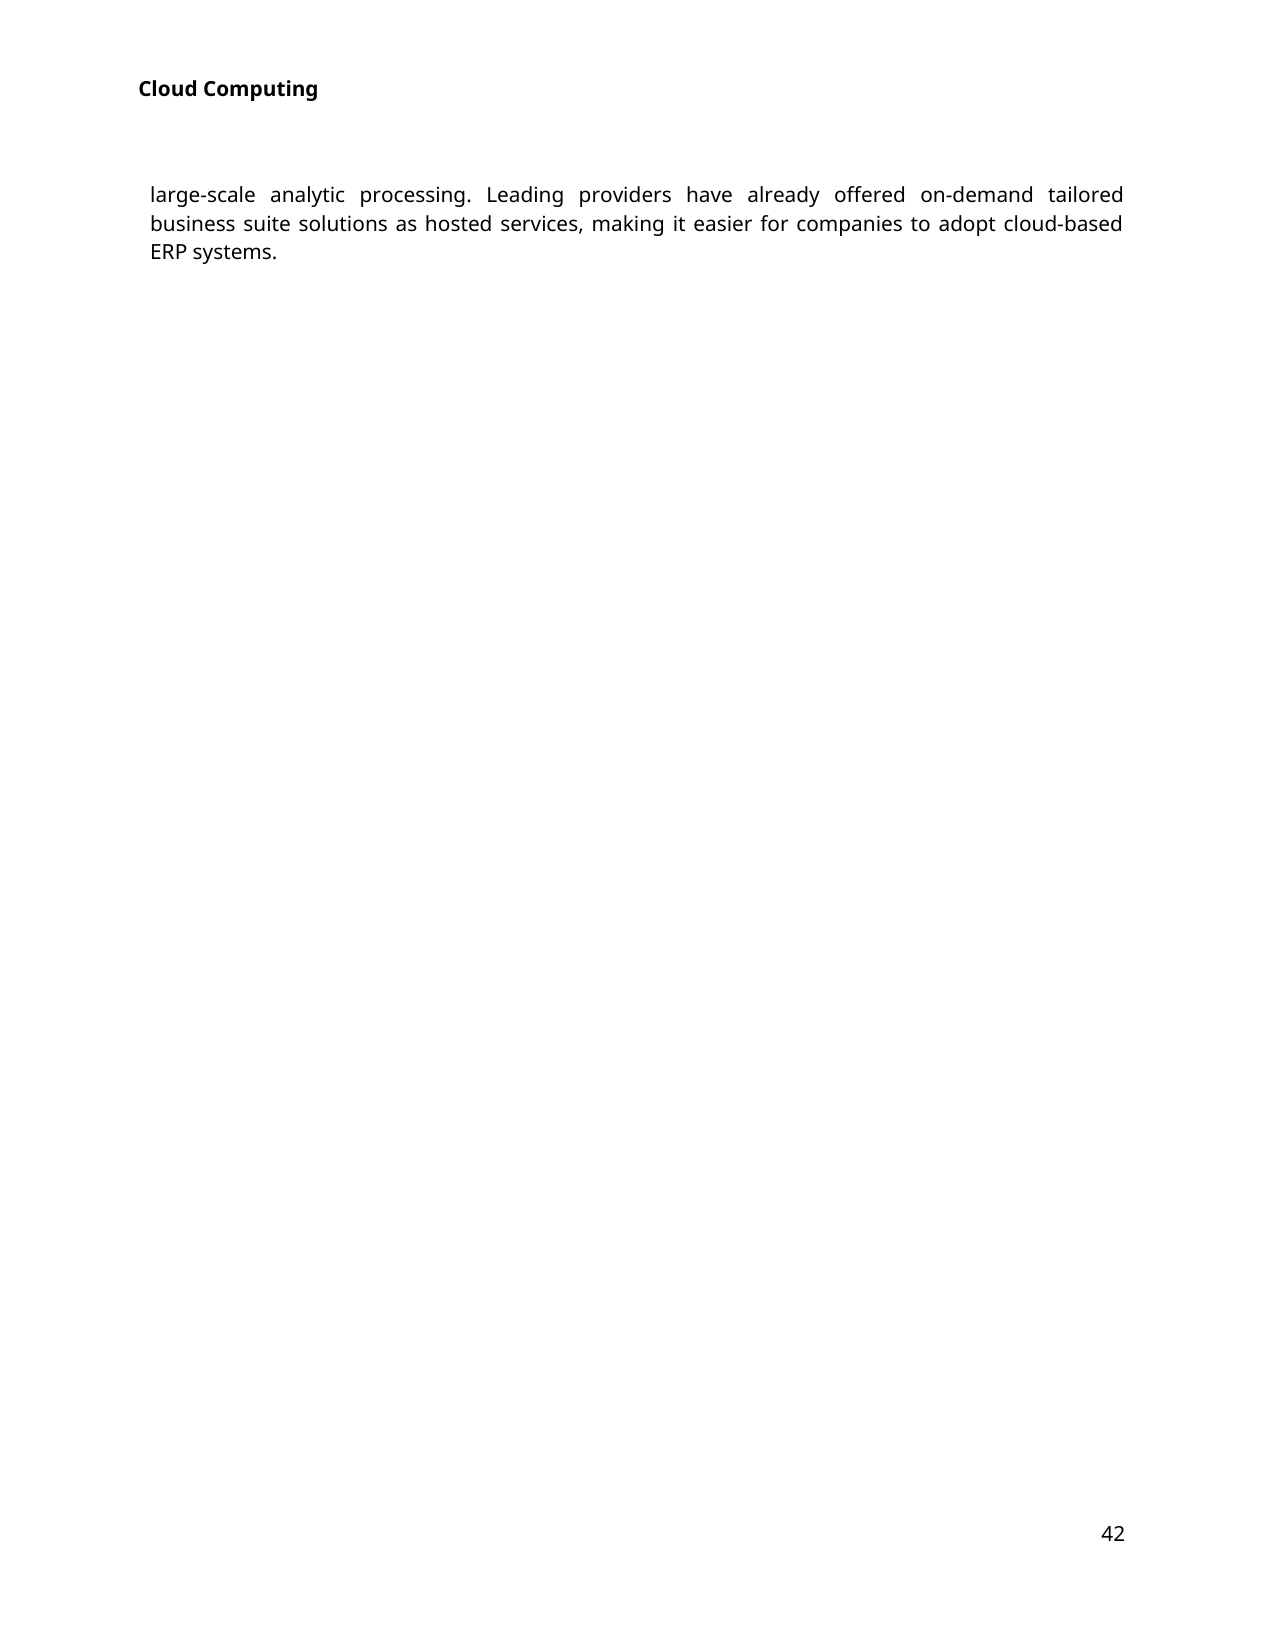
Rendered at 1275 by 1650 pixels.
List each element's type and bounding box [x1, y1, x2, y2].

text [150, 181, 1125, 266]
